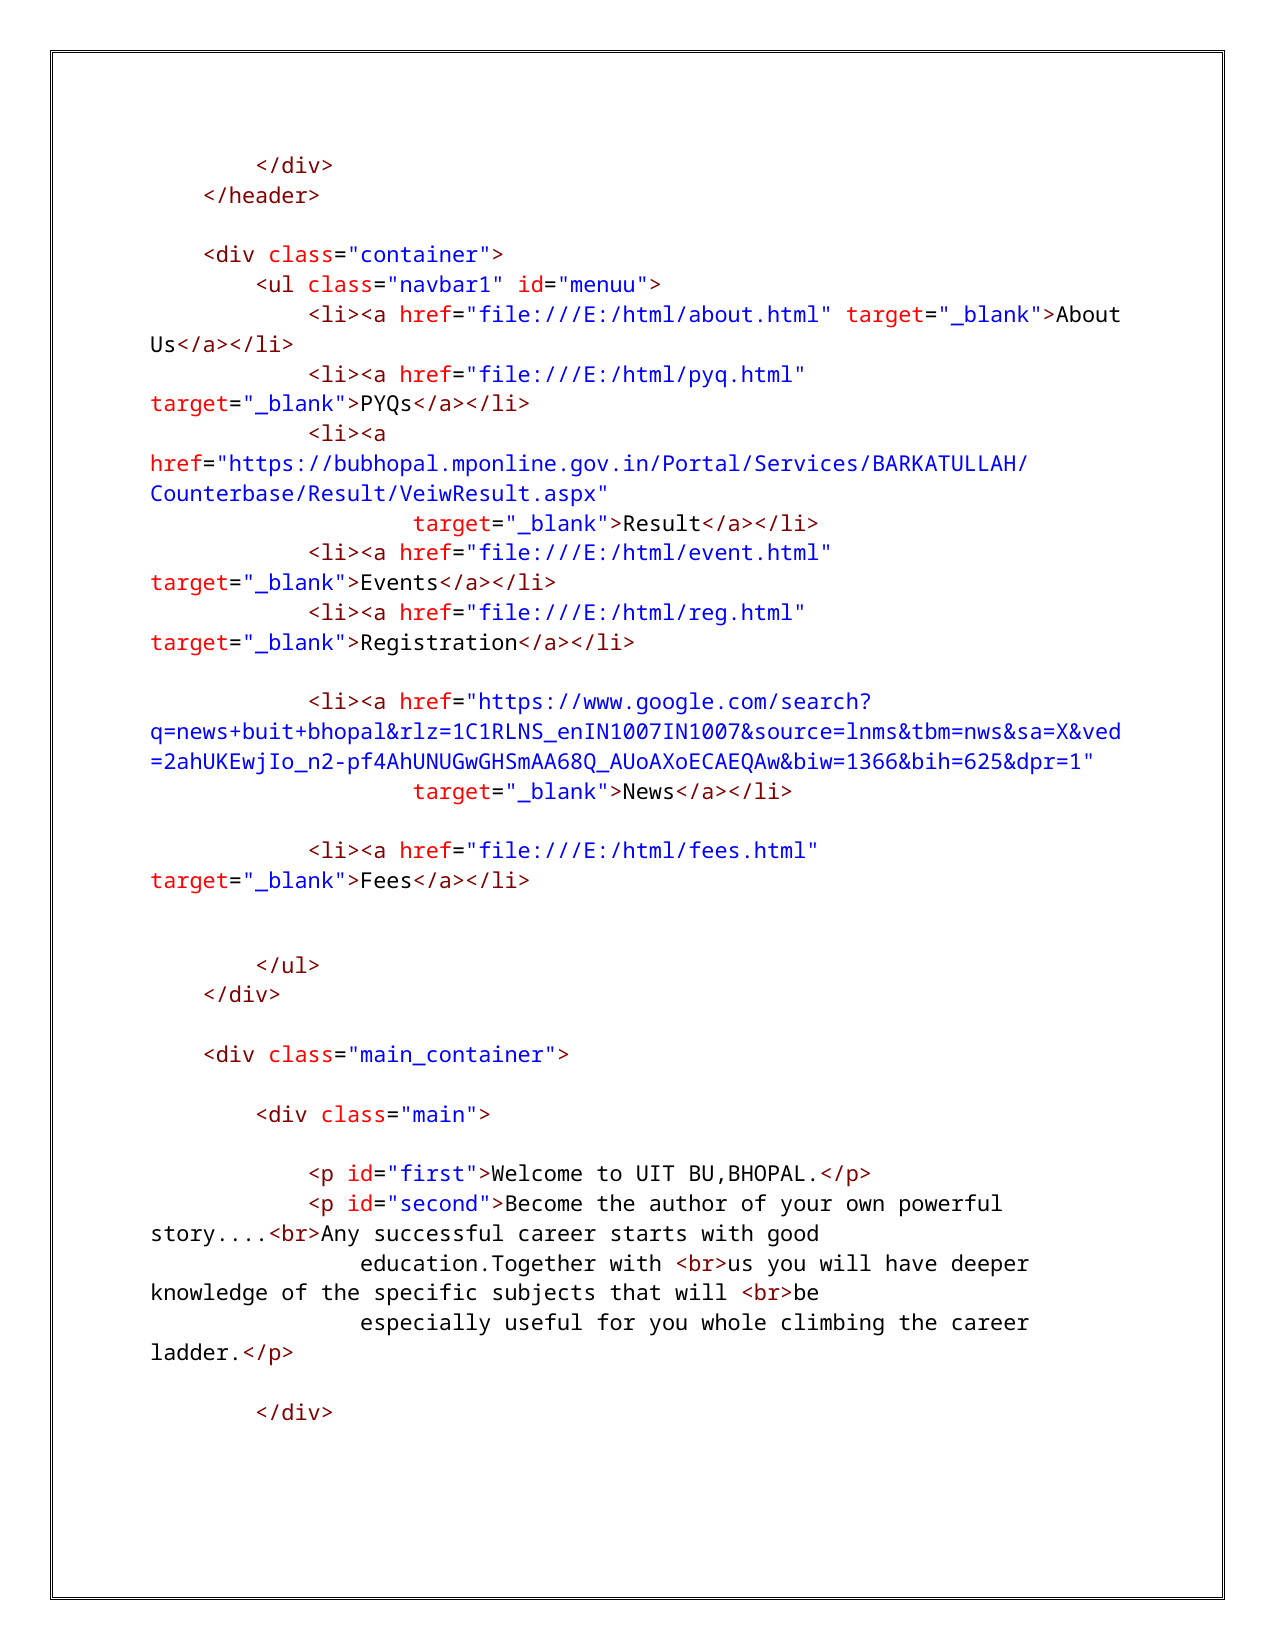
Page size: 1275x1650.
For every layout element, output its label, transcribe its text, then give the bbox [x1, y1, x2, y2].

text <div class="main"> [150, 1098, 1125, 1128]
text <li><a href="https://bubhopal.mponline.gov.in/Portal/Services/BARKATULLAH/Counterbase/Result/VeiwResult.aspx" [150, 418, 1125, 507]
text <li><a href="https://www.google.com/search?q=news+buit+bhopal&rlz=1C1RLNS_enIN1007IN1007&source=lnms&tbm=nws&sa=X&ved=2ahUKEwjIo_n2-pf4AhUNUGwGHSmAA68Q_AUoAXoECAEQAw&biw=1366&bih=625&dpr=1" [150, 686, 1125, 776]
text <ul class="navbar1" id="menuu"> [150, 269, 1125, 299]
text </header> [150, 180, 1125, 209]
text target="_blank">News</a></li> [150, 776, 1125, 805]
text <li><a href="file:///E:/html/fees.html" target="_blank">Fees</a></li> [150, 835, 1125, 895]
text education.Together with <br>us you will have deeper knowledge of the specific subjects that will <br>be [150, 1247, 1125, 1307]
text <li><a href="file:///E:/html/pyq.html" target="_blank">PYQs</a></li> [150, 358, 1125, 418]
text <li><a href="file:///E:/html/about.html" target="_blank">About Us</a></li> [150, 299, 1125, 358]
text <li><a href="file:///E:/html/reg.html" target="_blank">Registration</a></li> [150, 597, 1125, 656]
text especially useful for you whole climbing the career ladder.</p> [150, 1307, 1125, 1367]
text </div> [150, 1396, 1125, 1426]
text <p id="second">Become the author of your own powerful story....<br>Any successful career starts with good [150, 1188, 1125, 1247]
text <div class="container"> [150, 239, 1125, 269]
text <div class="main_container"> [150, 1039, 1125, 1069]
text </div> [150, 150, 1125, 180]
text </ul> [150, 949, 1125, 979]
text target="_blank">Result</a></li> [150, 507, 1125, 537]
text </div> [150, 979, 1125, 1009]
text <p id="first">Welcome to UIT BU,BHOPAL.</p> [150, 1158, 1125, 1188]
text <li><a href="file:///E:/html/event.html" target="_blank">Events</a></li> [150, 537, 1125, 597]
